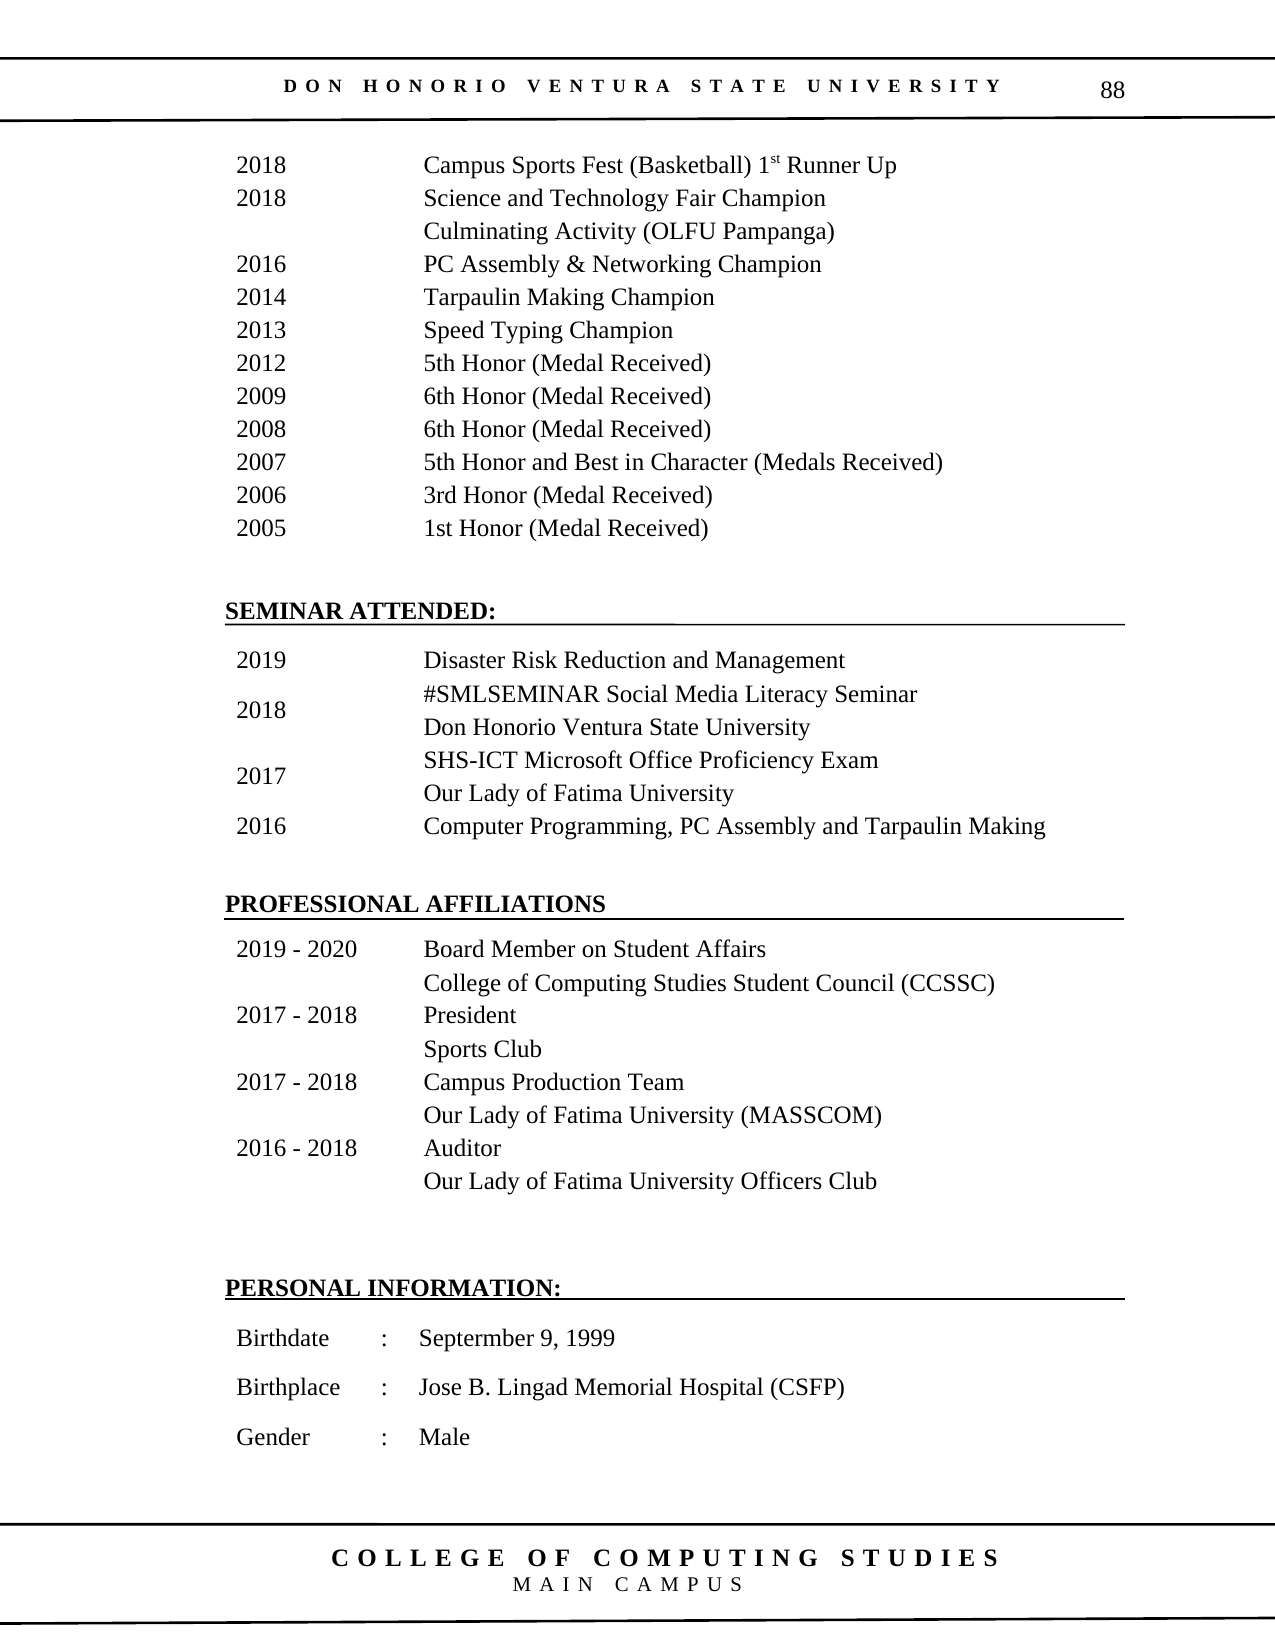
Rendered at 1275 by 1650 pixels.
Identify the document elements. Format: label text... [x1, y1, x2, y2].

table_cell Tarpaulin Making Champion [412, 282, 1124, 315]
table_cell 5th Honor (Medal Received) [412, 348, 1124, 381]
table_cell SHS-ICT Microsoft Office Proficiency Exam Our Lady of Fatima University [412, 745, 1124, 811]
table_cell 2018 [225, 679, 412, 745]
table_cell : [369, 1422, 407, 1472]
table_header 2019 [225, 646, 412, 679]
table_cell Jose B. Lingad Memorial Hospital (CSFP) [408, 1372, 857, 1422]
table_cell #SMLSEMINAR Social Media Literacy Seminar Don Honorio Ventura State University [412, 679, 1124, 745]
text PROFESSIONAL AFFILIATIONS [225, 889, 1125, 918]
table_cell 6th Honor (Medal Received) [412, 414, 1124, 447]
table_cell 2008 [225, 414, 412, 447]
table_header : [369, 1323, 407, 1372]
table_cell 2005 [225, 513, 412, 546]
table_cell Campus Sports Fest (Basketball) 1st Runner Up [412, 150, 1124, 183]
table_cell 2007 [225, 447, 412, 480]
table_cell 2016 [225, 811, 412, 844]
table_cell 5th Honor and Best in Character (Medals Received) [412, 447, 1124, 480]
table_cell 2017 - 2018 [225, 1067, 412, 1133]
table_header 2019 - 2020 [225, 935, 412, 1001]
table_cell 2017 - 2018 [225, 1001, 412, 1067]
table_cell 2006 [225, 480, 412, 513]
table_header Board Member on Student Affairs College of Computing Studies Student Council (CCSSC) [412, 935, 1124, 1001]
table_cell 2009 [225, 381, 412, 414]
table_cell Male [408, 1422, 857, 1472]
table_cell 1st Honor (Medal Received) [412, 513, 1124, 546]
table_cell 2018 [225, 183, 412, 249]
table_cell 2014 [225, 282, 412, 315]
table_header Disaster Risk Reduction and Management [412, 646, 1124, 679]
table_cell : [369, 1372, 407, 1422]
table_cell 2016 - 2018 [225, 1133, 412, 1199]
table_cell Campus Production Team Our Lady of Fatima University (MASSCOM) [412, 1067, 1124, 1133]
table_header Septermber 9, 1999 [408, 1323, 857, 1372]
table_cell PC Assembly & Networking Champion [412, 249, 1124, 282]
text PERSONAL INFORMATION: [225, 1273, 1125, 1298]
table_cell 2017 [225, 745, 412, 811]
table_cell Computer Programming, PC Assembly and Tarpaulin Making [412, 811, 1124, 844]
table_cell Science and Technology Fair Champion Culminating Activity (OLFU Pampanga) [412, 183, 1124, 249]
table_cell Gender [225, 1422, 369, 1472]
table_header Birthdate [225, 1323, 369, 1372]
table_cell 2012 [225, 348, 412, 381]
table_cell President Sports Club [412, 1001, 1124, 1067]
table_cell 6th Honor (Medal Received) [412, 381, 1124, 414]
text SEMINAR ATTENDED: [225, 596, 1125, 623]
table_cell Speed Typing Champion [412, 315, 1124, 348]
table_cell Auditor Our Lady of Fatima University Officers Club [412, 1133, 1124, 1199]
table_cell 2013 [225, 315, 412, 348]
table_cell Birthplace [225, 1372, 369, 1422]
table_cell 2018 [225, 150, 412, 183]
table_cell 2016 [225, 249, 412, 282]
table_cell 3rd Honor (Medal Received) [412, 480, 1124, 513]
